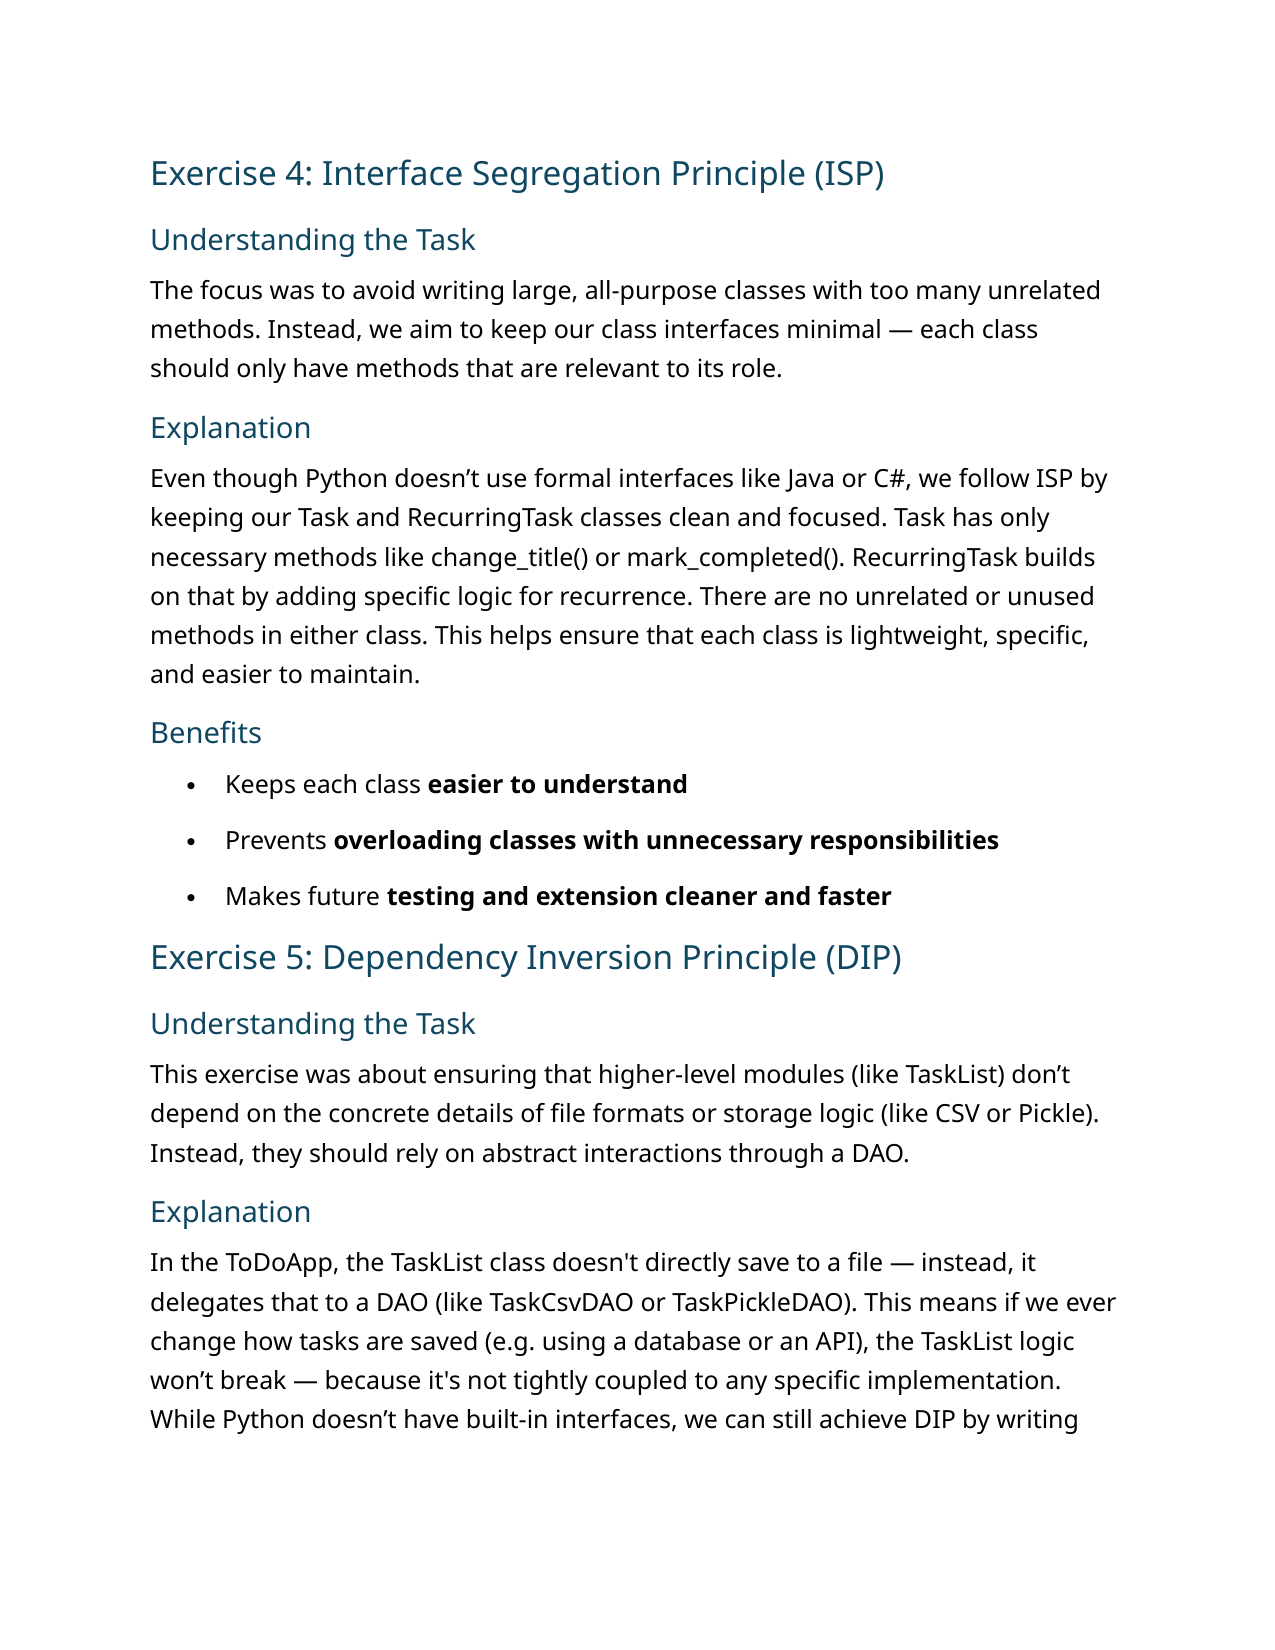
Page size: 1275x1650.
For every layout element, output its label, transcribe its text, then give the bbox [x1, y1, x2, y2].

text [150, 1245, 1125, 1436]
text Even though Python doesn’t use formal interfaces like Java or C#, we follow ISP by keeping our Task and RecurringTask classes clean and focused. Task has only necessary methods like change_title() or mark_completed(). RecurringTask builds on that by adding specific logic for recurrence. There are no unrelated or unused methods in either class. This helps ensure that each class is lightweight, specific, and easier to maintain. [150, 461, 1125, 691]
subtitle Understanding the Task [150, 1003, 1125, 1043]
list Prevents overloading classes with unnecessary responsibilities [187, 822, 1125, 856]
subtitle Explanation [150, 1191, 1125, 1231]
text The focus was to avoid writing large, all-purpose classes with too many unrelated methods. Instead, we aim to keep our class interfaces minimal — each class should only have methods that are relevant to its role. [150, 273, 1125, 385]
subtitle Understanding the Task [150, 219, 1125, 258]
subtitle Explanation [150, 407, 1125, 447]
subtitle Exercise 4: Interface Segregation Principle (ISP) [150, 150, 1125, 195]
subtitle Benefits [150, 713, 1125, 752]
subtitle Exercise 5: Dependency Inversion Principle (DIP) [150, 934, 1125, 979]
list Makes future testing and extension cleaner and faster [187, 878, 1125, 912]
text This exercise was about ensuring that higher-level modules (like TaskList) don’t depend on the concrete details of file formats or storage logic (like CSV or Pickle). Instead, they should rely on abstract interactions through a DAO. [150, 1057, 1125, 1169]
list Keeps each class easier to understand [187, 767, 1125, 801]
